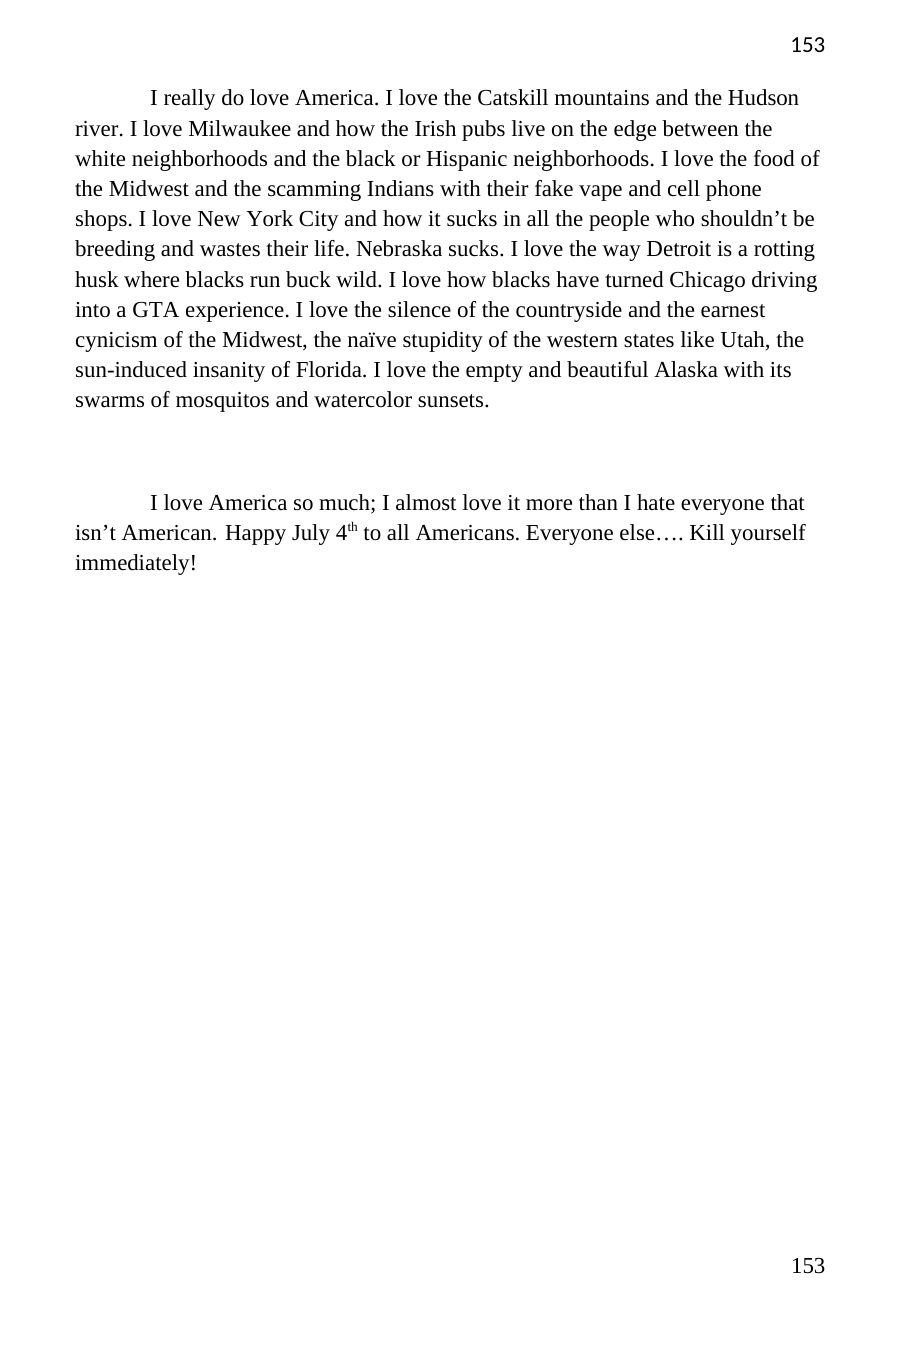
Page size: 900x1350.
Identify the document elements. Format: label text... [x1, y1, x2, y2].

text I really do love America. I love the Catskill mountains and the Hudson river. I love Milwaukee and how the Irish pubs live on the edge between the white neighborhoods and the black or Hispanic neighborhoods. I love the food of the Midwest and the scamming Indians with their fake vape and cell phone shops. I love New York City and how it sucks in all the people who shouldn’t be breeding and wastes their life. Nebraska sucks. I love the way Detroit is a rotting husk where blacks run buck wild. I love how blacks have turned Chicago driving into a GTA experience. I love the silence of the countryside and the earnest cynicism of the Midwest, the naïve stupidity of the western states like Utah, the sun-induced insanity of Florida. I love the empty and beautiful Alaska with its swarms of mosquitos and watercolor sunsets. [75, 84, 825, 413]
text I love America so much; I almost love it more than I hate everyone that isn’t American. Happy July 4th to all Americans. Everyone else…. Kill yourself immediately! [75, 488, 825, 575]
